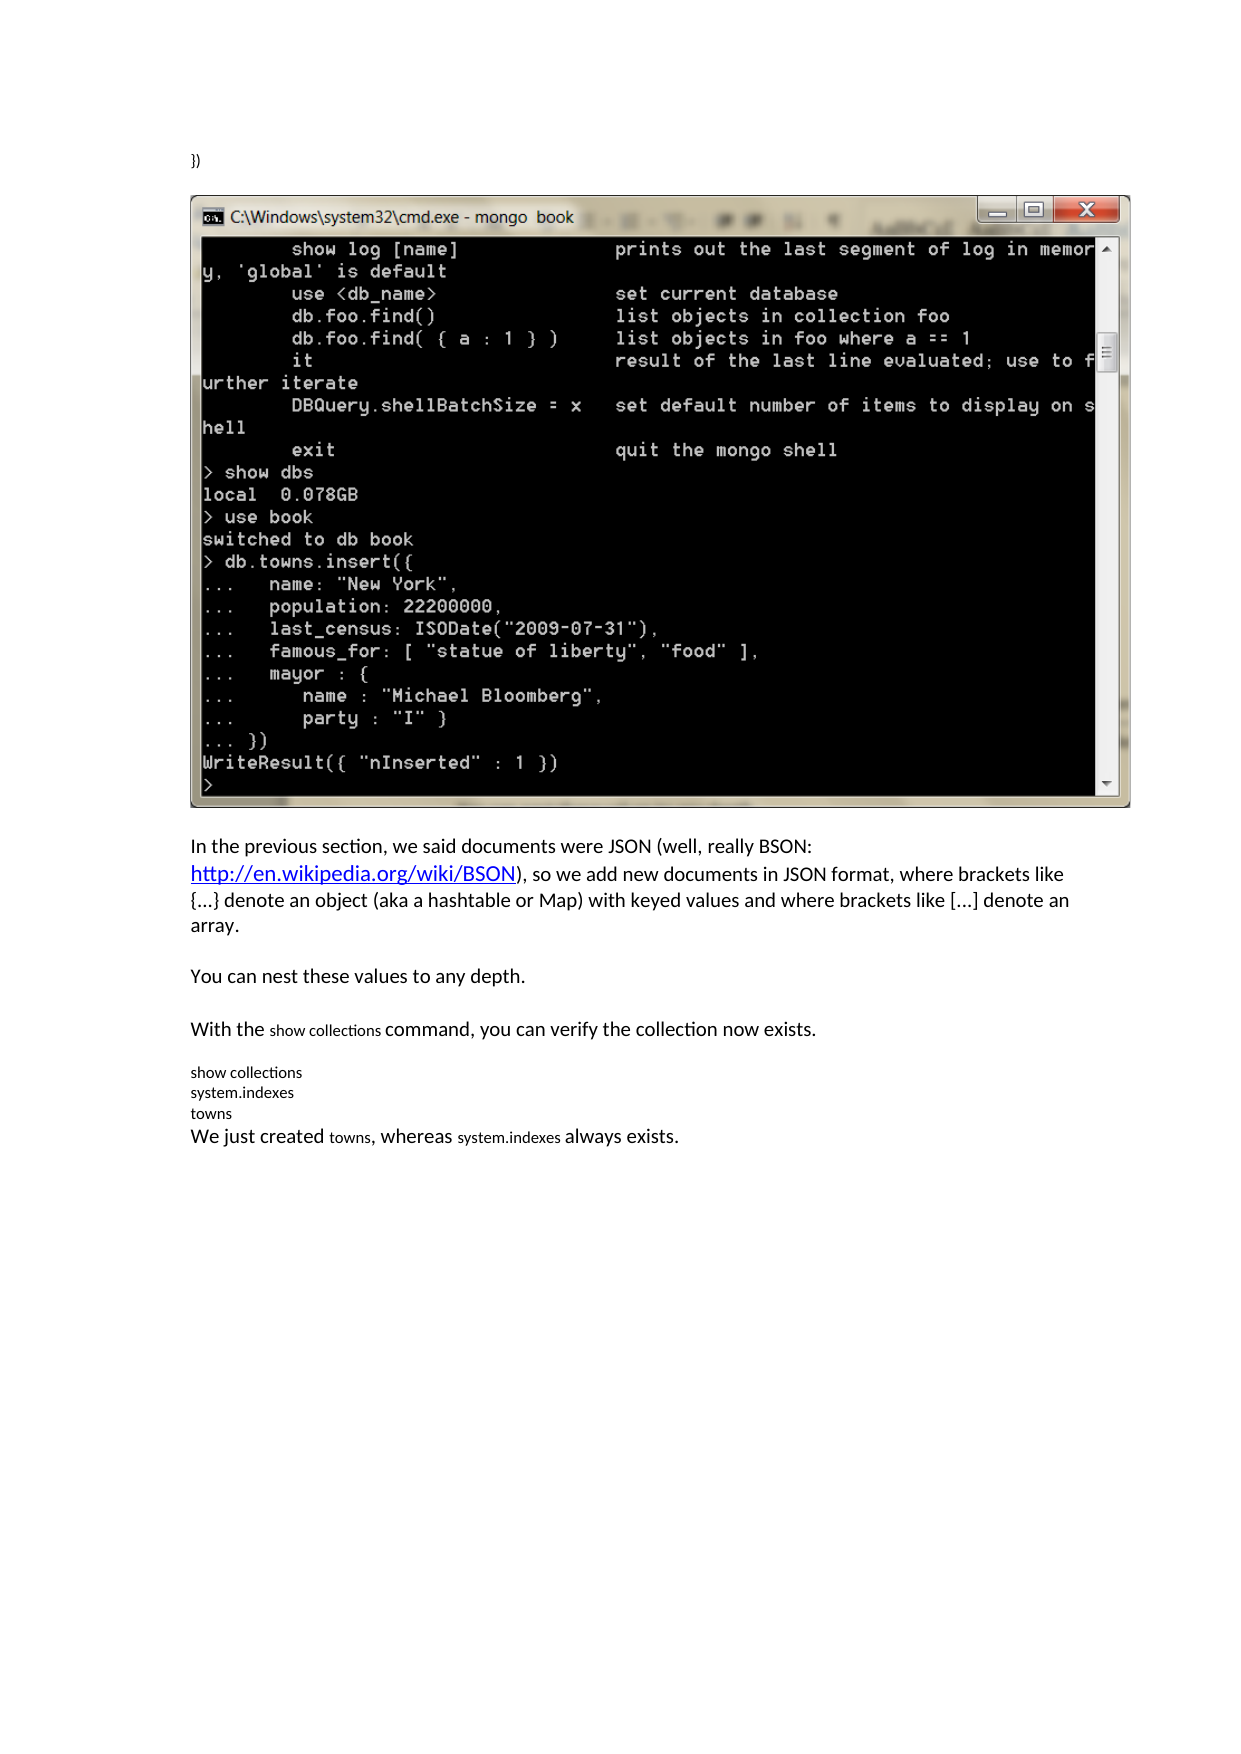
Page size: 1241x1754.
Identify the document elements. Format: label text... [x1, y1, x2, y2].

text show collections [190, 1062, 1090, 1083]
text system.indexes towns [190, 1083, 1090, 1123]
text You can nest these values to any depth. [190, 963, 1090, 988]
text We just created towns, whereas system.indexes always exists. [190, 1123, 1090, 1149]
picture [190, 195, 1131, 808]
text In the previous section, we said documents were JSON (well, really BSON: http://en.wikipedia.org/wiki/BSON), so we add new documents in JSON format, where brackets like {...} denote an object (aka a hashtable or Map) with keyed values and where brackets like [...] denote an array. [190, 833, 1090, 938]
text }) [190, 150, 1090, 170]
text With the show collections command, you can verify the collection now exists. [190, 1017, 1090, 1042]
